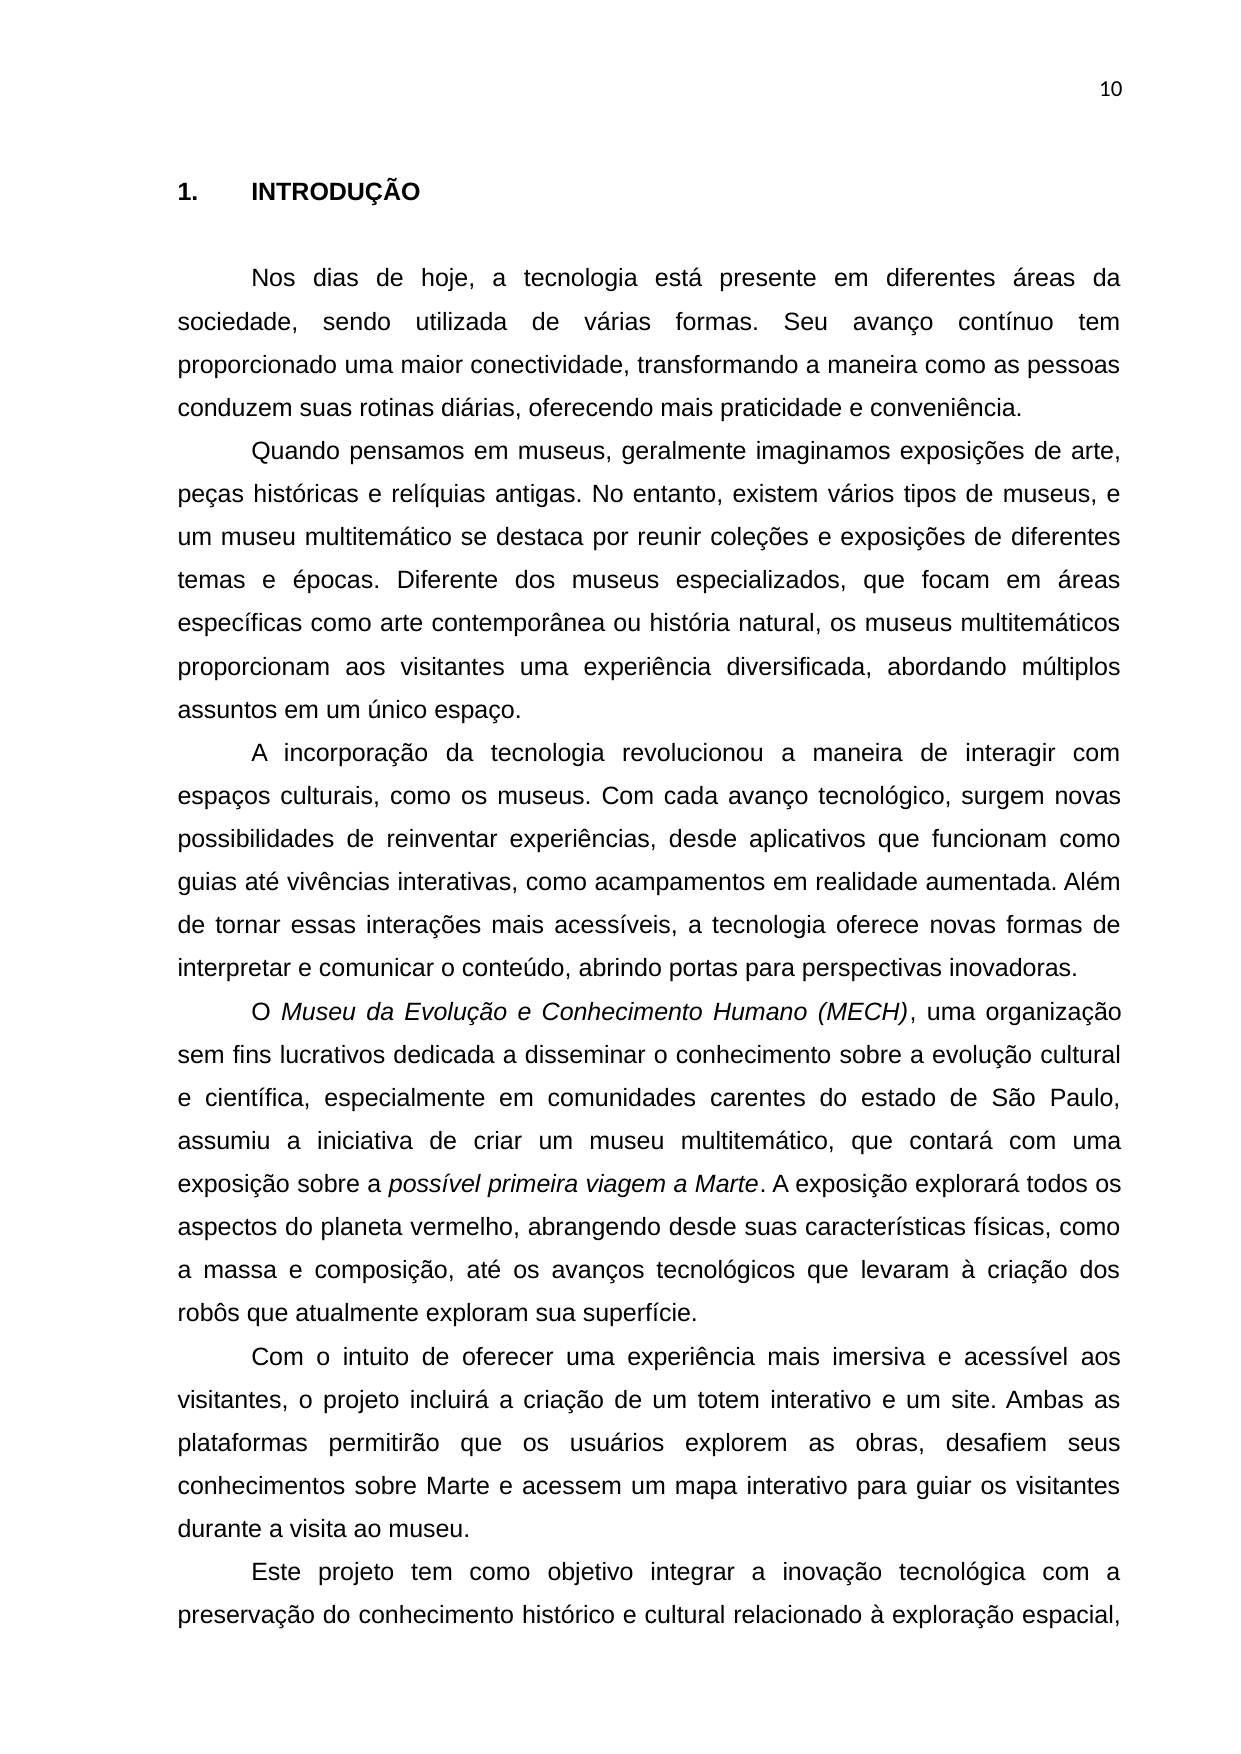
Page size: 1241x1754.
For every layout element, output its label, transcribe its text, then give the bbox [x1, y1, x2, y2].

text Nos dias de hoje, a tecnologia está presente em diferentes áreas da sociedade, sendo utilizada de várias formas. Seu avanço contínuo tem proporcionado uma maior conectividade, transformando a maneira como as pessoas conduzem suas rotinas diárias, oferecendo mais praticidade e conveniência. [177, 263, 1122, 422]
text A incorporação da tecnologia revolucionou a maneira de interagir com espaços culturais, como os museus. Com cada avanço tecnológico, surgem novas possibilidades de reinventar experiências, desde aplicativos que funcionam como guias até vivências interativas, como acampamentos em realidade aumentada. Além de tornar essas interações mais acessíveis, a tecnologia oferece novas formas de interpretar e comunicar o conteúdo, abrindo portas para perspectivas inovadoras. [177, 738, 1122, 982]
text INTRODUÇÃO [177, 177, 1122, 206]
text Com o intuito de oferecer uma experiência mais imersiva e acessível aos visitantes, o projeto incluirá a criação de um totem interativo e um site. Ambas as plataformas permitirão que os usuários explorem as obras, desafiem seus conhecimentos sobre Marte e acessem um mapa interativo para guiar os visitantes durante a visita ao museu. [177, 1342, 1122, 1543]
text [177, 1557, 1122, 1629]
text O Museu da Evolução e Conhecimento Humano (MECH), uma organização sem fins lucrativos dedicada a disseminar o conhecimento sobre a evolução cultural e científica, especialmente em comunidades carentes do estado de São Paulo, assumiu a iniciativa de criar um museu multitemático, que contará com uma exposição sobre a possível primeira viagem a Marte. A exposição explorará todos os aspectos do planeta vermelho, abrangendo desde suas características físicas, como a massa e composição, até os avanços tecnológicos que levaram à criação dos robôs que atualmente exploram sua superfície. [177, 997, 1122, 1327]
text Quando pensamos em museus, geralmente imaginamos exposições de arte, peças históricas e relíquias antigas. No entanto, existem vários tipos de museus, e um museu multitemático se destaca por reunir coleções e exposições de diferentes temas e épocas. Diferente dos museus especializados, que focam em áreas específicas como arte contemporânea ou história natural, os museus multitemáticos proporcionam aos visitantes uma experiência diversificada, abordando múltiplos assuntos em um único espaço. [177, 436, 1122, 723]
